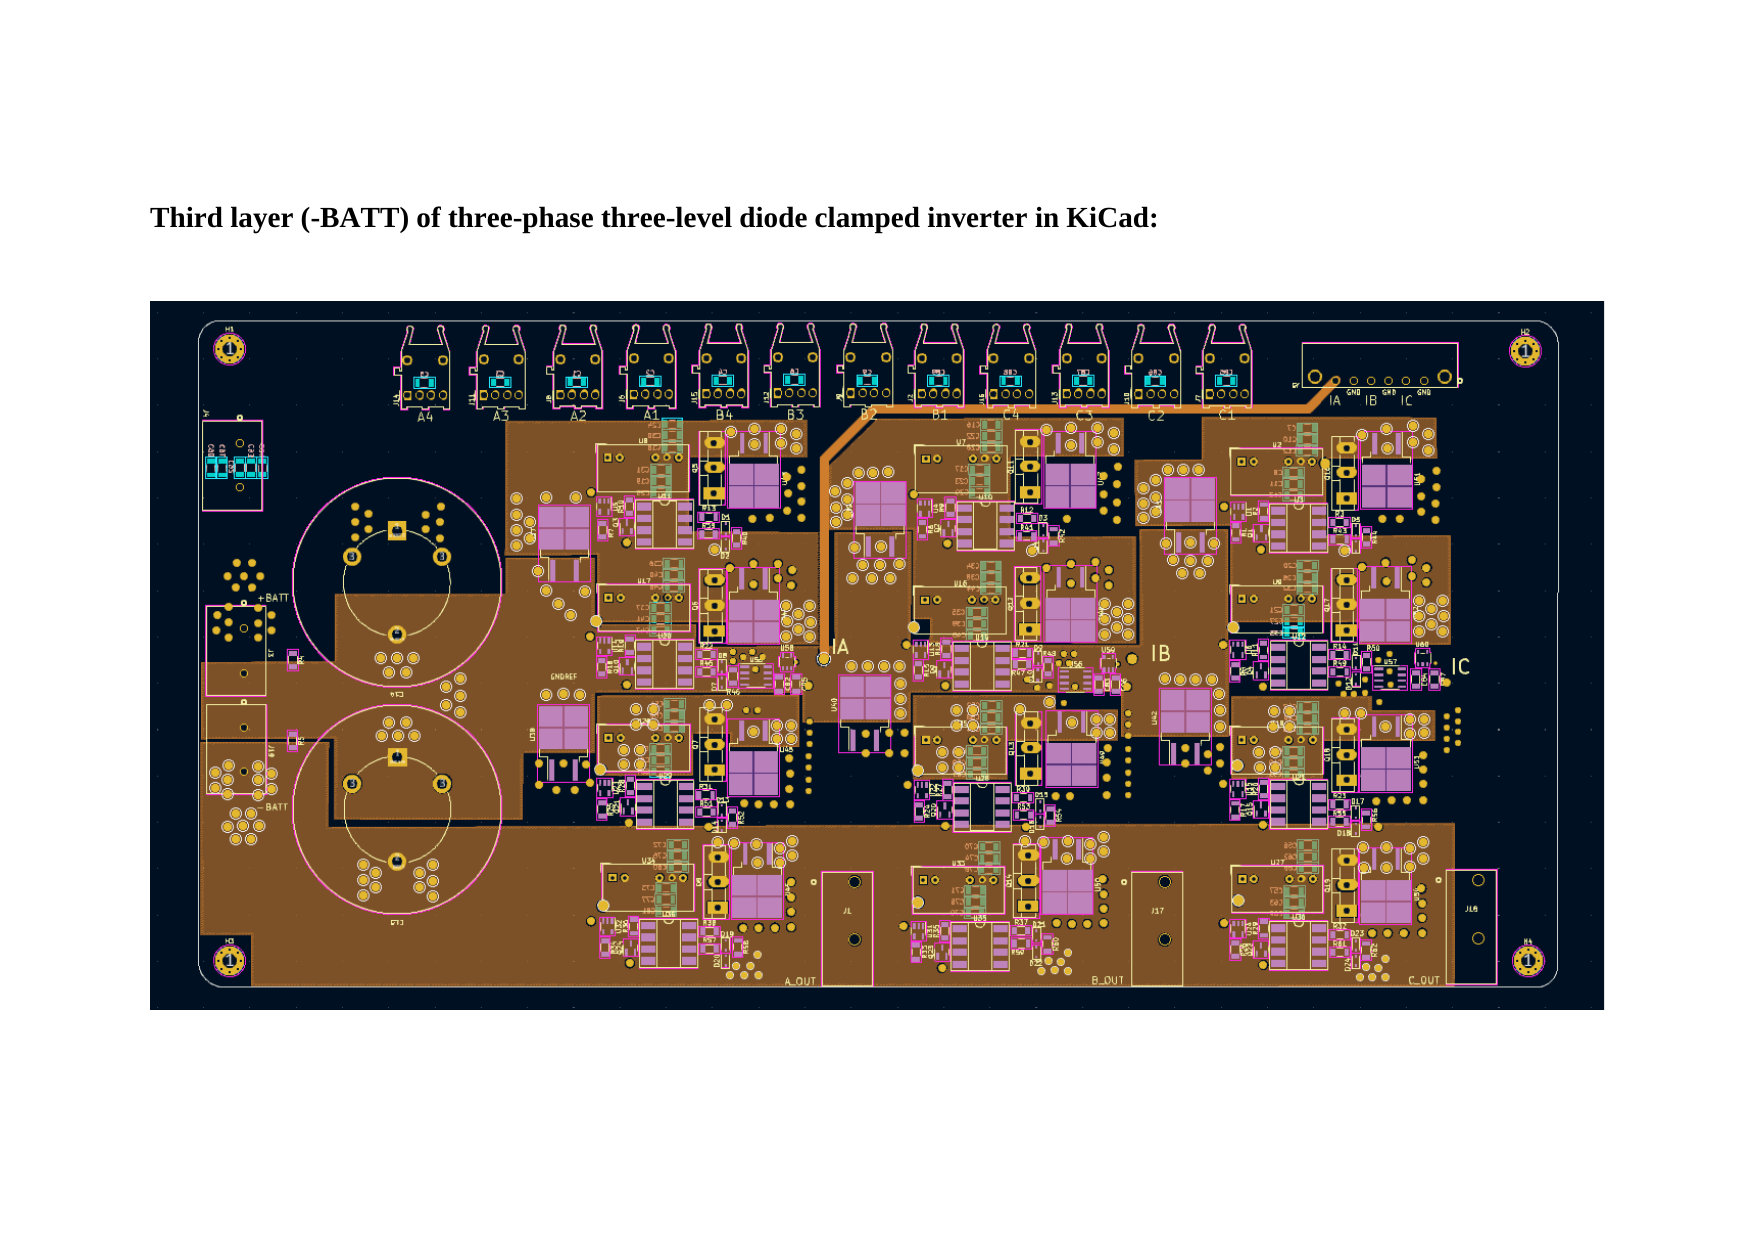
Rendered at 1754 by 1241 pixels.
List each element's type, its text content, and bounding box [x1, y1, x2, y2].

text Third layer (-BATT) of three-phase three-level diode clamped inverter in KiCad: [150, 200, 1604, 234]
picture [150, 301, 1605, 1010]
